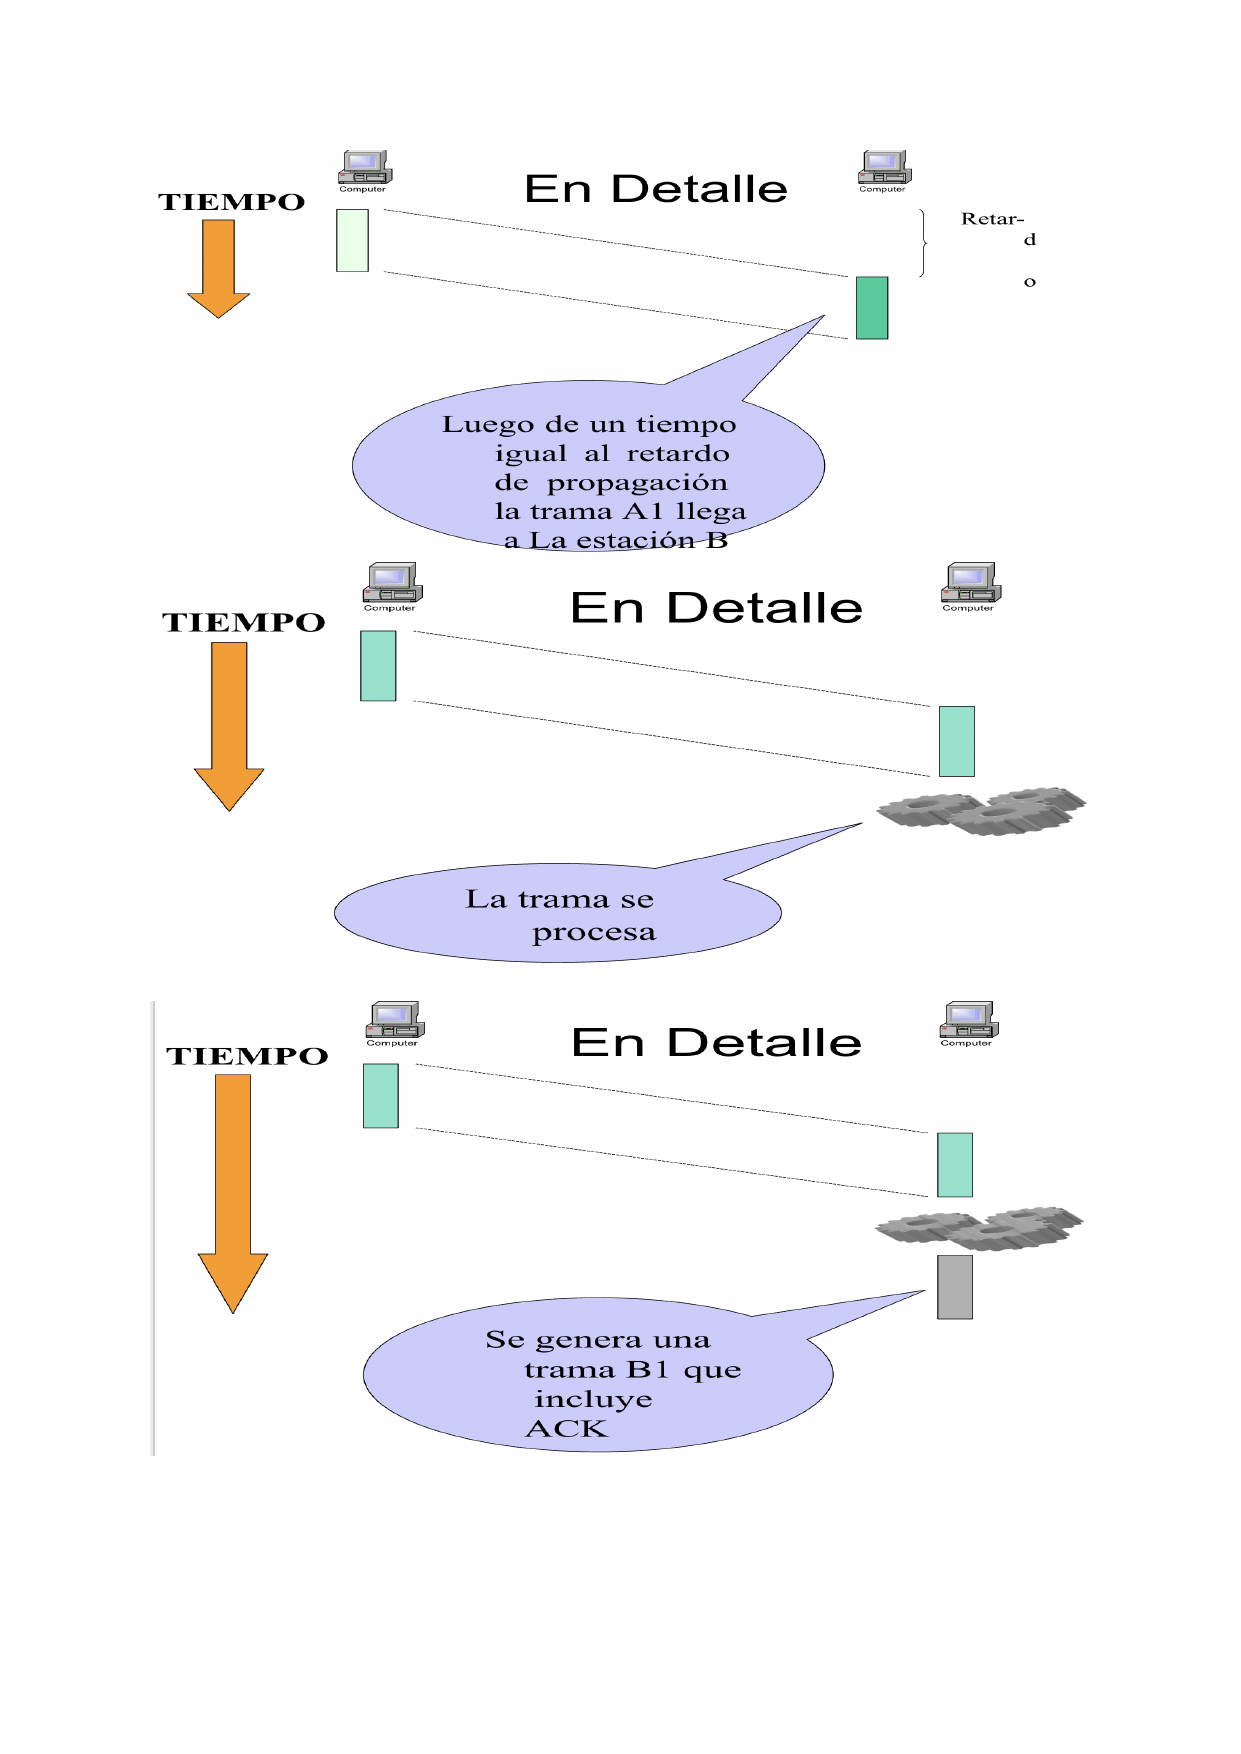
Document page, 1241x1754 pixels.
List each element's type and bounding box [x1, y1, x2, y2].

picture [150, 1001, 1091, 1456]
picture [150, 150, 1091, 558]
picture [150, 561, 1091, 968]
